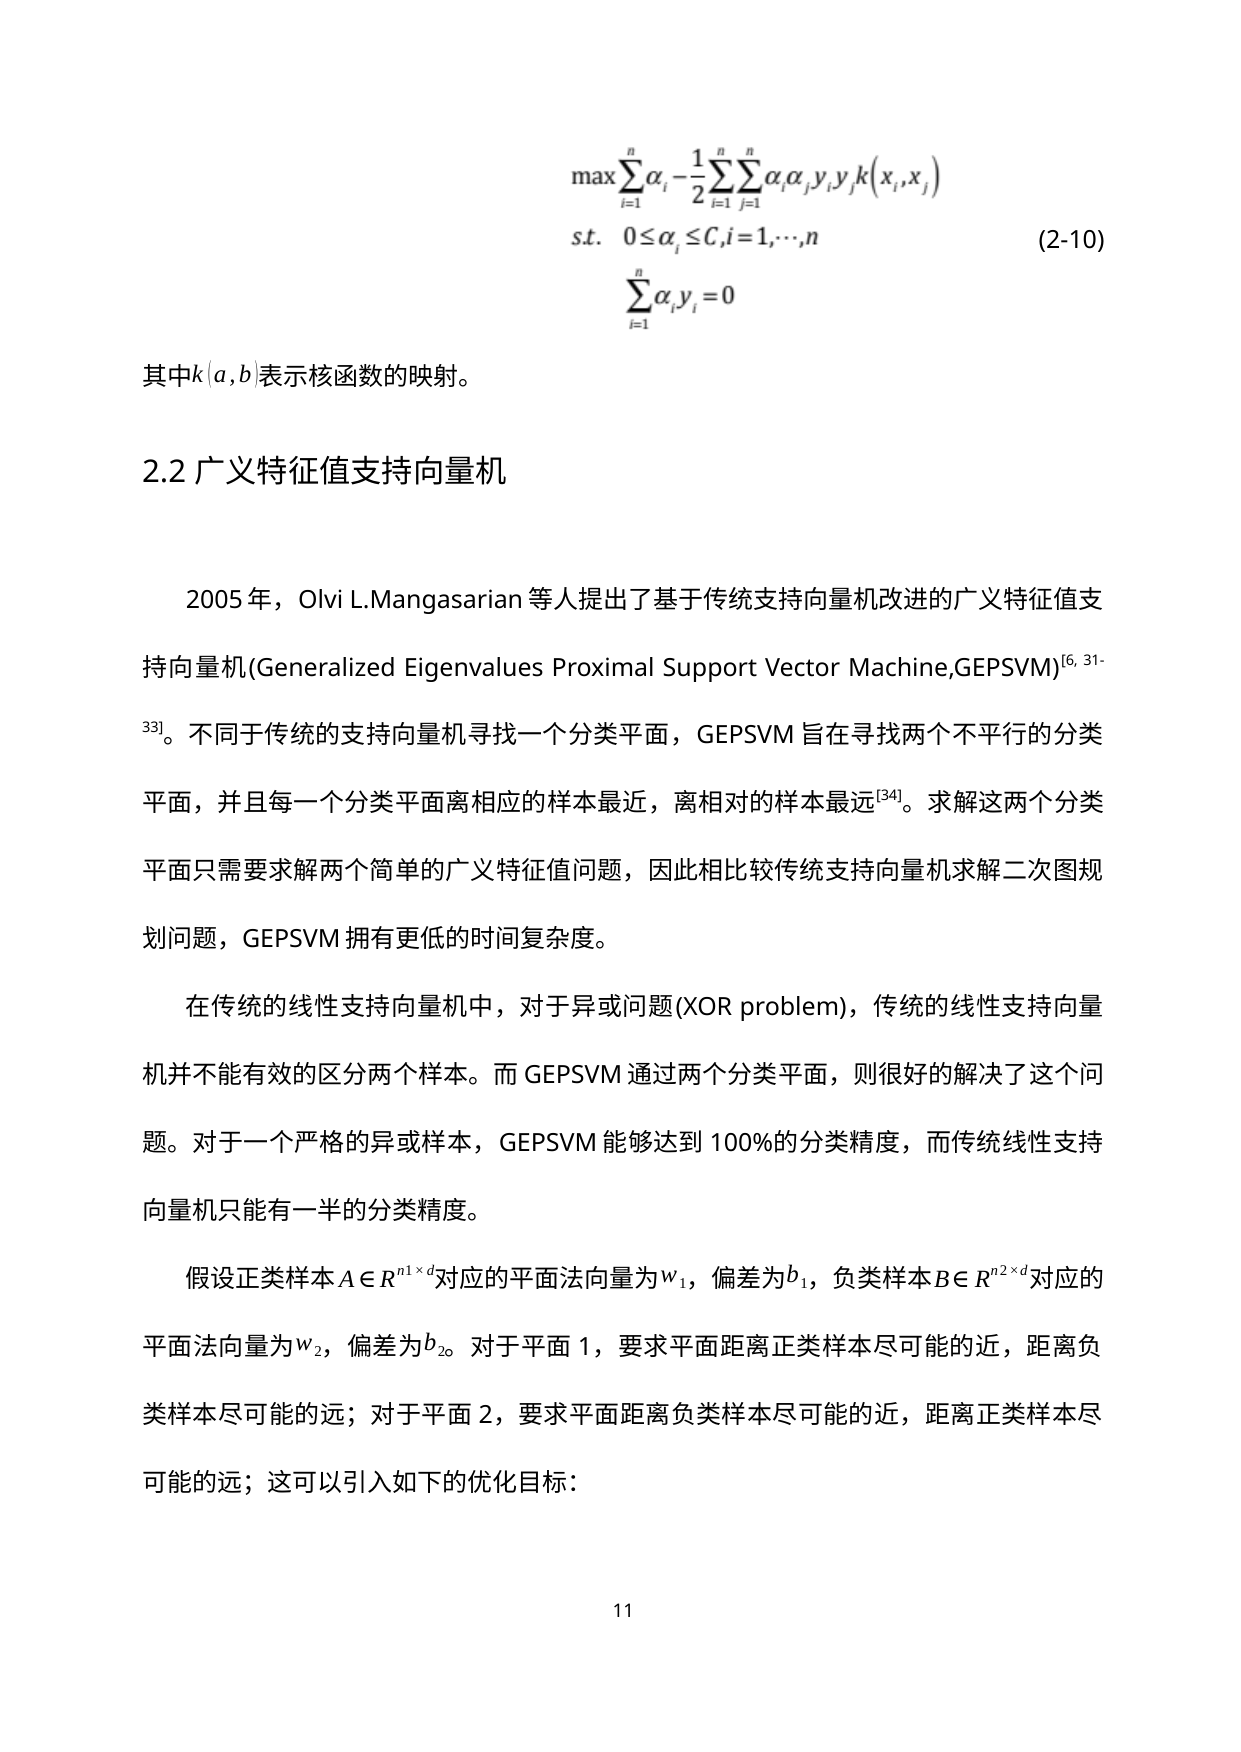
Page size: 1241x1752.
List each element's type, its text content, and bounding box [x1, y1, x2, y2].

text 假设正类样本对应的平面法向量为，偏差为，负类样本对应的平面法向量为，偏差为。对于平面1，要求平面距离正类样本尽可能的近，距离负类样本尽可能的远；对于平面2，要求平面距离负类样本尽可能的近，距离正类样本尽可能的远；这可以引入如下的优化目标： [142, 1242, 1104, 1514]
subtitle 2.2 广义特征值支持向量机 [142, 435, 1104, 503]
text 在传统的线性支持向量机中，对于异或问题(XOR problem)，传统的线性支持向量机并不能有效的区分两个样本。而GEPSVM通过两个分类平面，则很好的解决了这个问题。对于一个严格的异或样本，GEPSVM能够达到100%的分类精度，而传统线性支持向量机只能有一半的分类精度。 [142, 971, 1104, 1242]
text (2-10) [142, 136, 1104, 340]
text 其中表示核函数的映射。 [142, 340, 1104, 408]
text 2005年，Olvi L.Mangasarian等人提出了基于传统支持向量机改进的广义特征值支持向量机(Generalized Eigenvalues Proximal Support Vector Machine,GEPSVM)[6, 31-33]。不同于传统的支持向量机寻找一个分类平面，GEPSVM旨在寻找两个不平行的分类平面，并且每一个分类平面离相应的样本最近，离相对的样本最远[34]。求解这两个分类平面只需要求解两个简单的广义特征值问题，因此相比较传统支持向量机求解二次图规划问题，GEPSVM拥有更低的时间复杂度。 [142, 563, 1104, 971]
